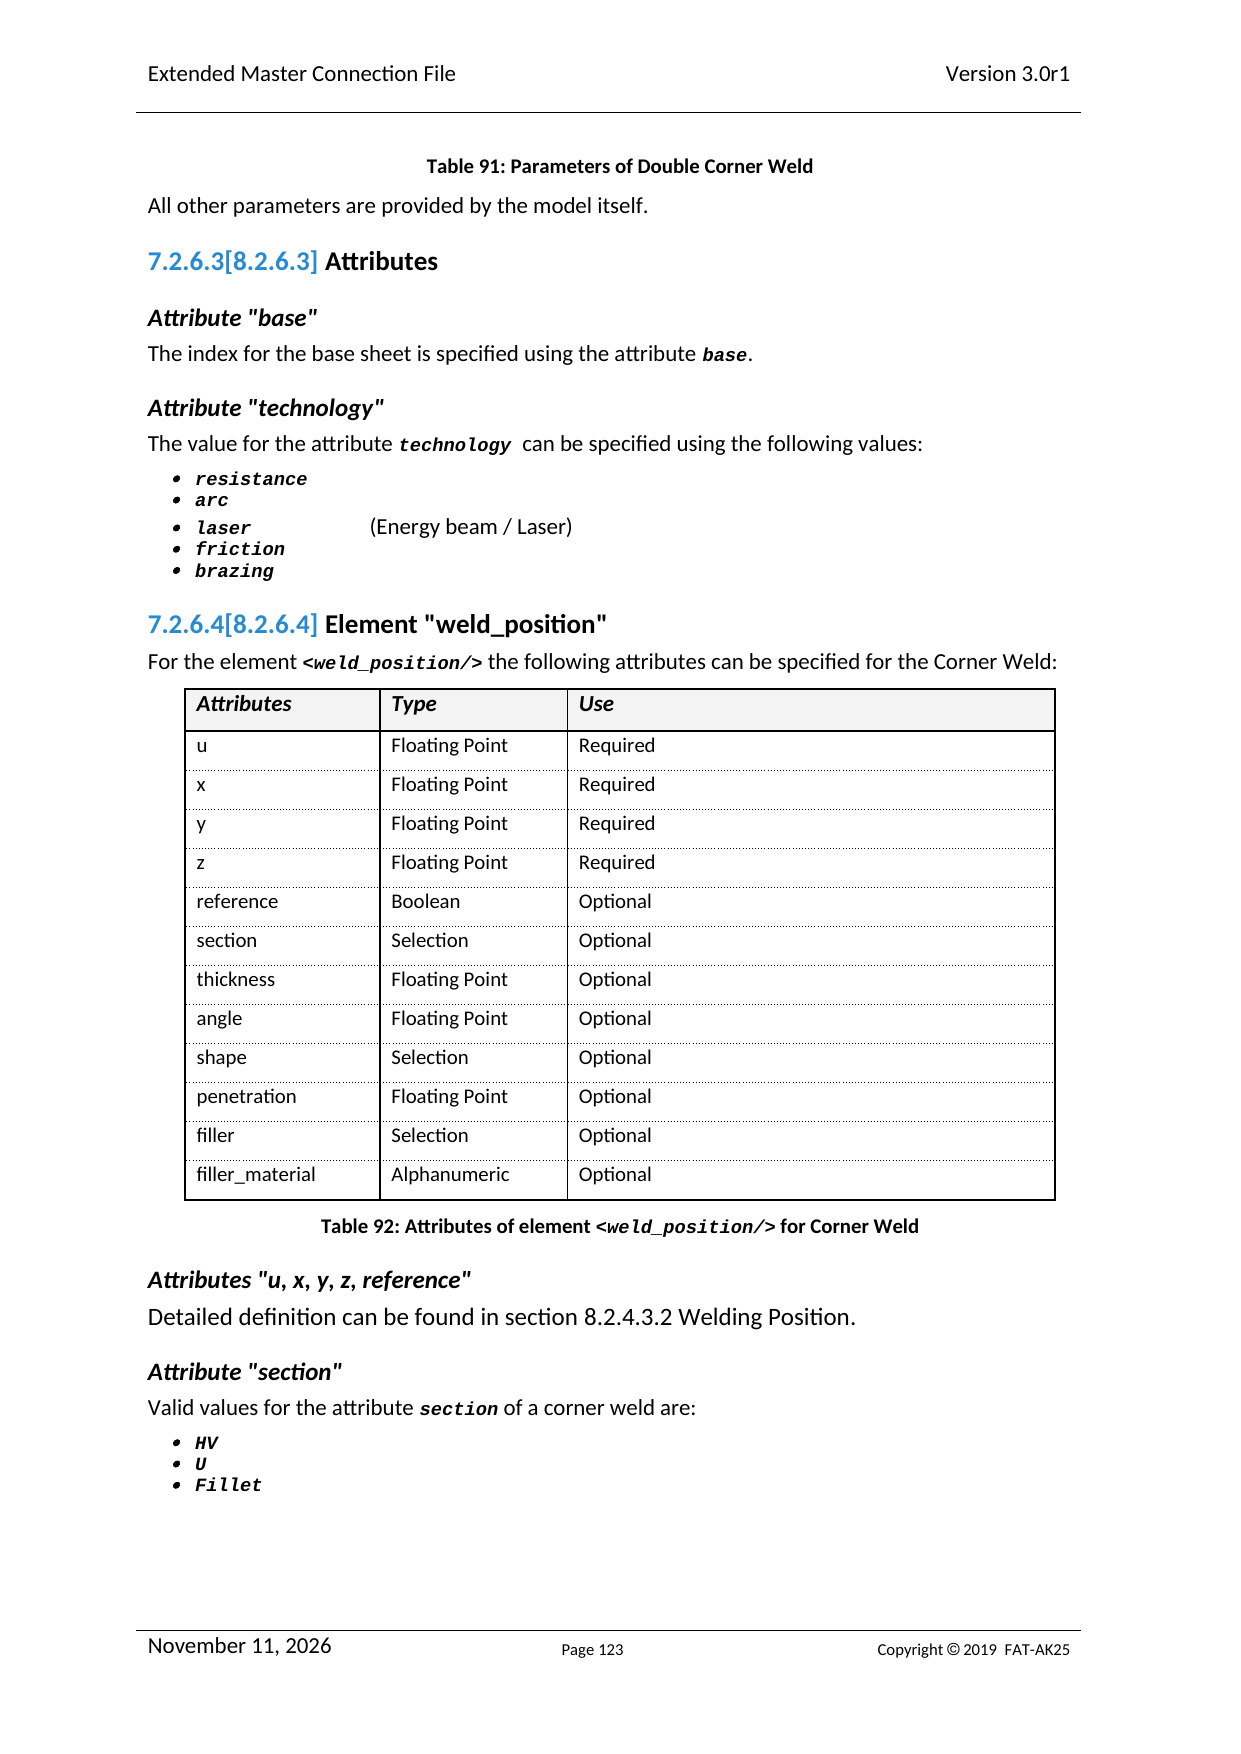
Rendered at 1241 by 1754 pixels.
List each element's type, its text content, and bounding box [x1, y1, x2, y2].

text The index for the base sheet is specified using the attribute base. [148, 339, 1092, 367]
subtitle Detailed definition can be found in section 8.2.4.3.2 Welding Position. [148, 1301, 1092, 1331]
text For the element <weld_position/> the following attributes can be specified for the Corner Weld: [148, 647, 1092, 675]
text Valid values for the attribute section of a corner weld are: [148, 1393, 1092, 1421]
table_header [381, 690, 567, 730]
list friction [171, 540, 1092, 561]
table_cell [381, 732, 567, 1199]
list U [171, 1455, 1092, 1476]
subtitle Attributes "u, x, y, z, reference" [148, 1264, 1092, 1294]
list arc [171, 491, 1092, 512]
list HV [171, 1434, 1092, 1455]
text All other parameters are provided by the model itself. [148, 192, 1092, 219]
subtitle Element "weld_position" [148, 608, 1092, 641]
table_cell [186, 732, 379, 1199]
list brazing [171, 561, 1092, 583]
subtitle Attributes [148, 244, 1092, 278]
subtitle Attribute "section" [148, 1356, 1092, 1387]
subtitle Attribute "technology" [148, 392, 1092, 423]
list laser (Energy beam / Laser) [171, 512, 1092, 540]
subtitle Attribute "base" [148, 303, 1092, 333]
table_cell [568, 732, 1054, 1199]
text The value for the attribute technology can be specified using the following values: [148, 429, 1092, 457]
list Fillet [171, 1476, 1092, 1497]
list resistance [171, 470, 1092, 491]
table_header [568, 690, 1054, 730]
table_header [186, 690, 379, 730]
